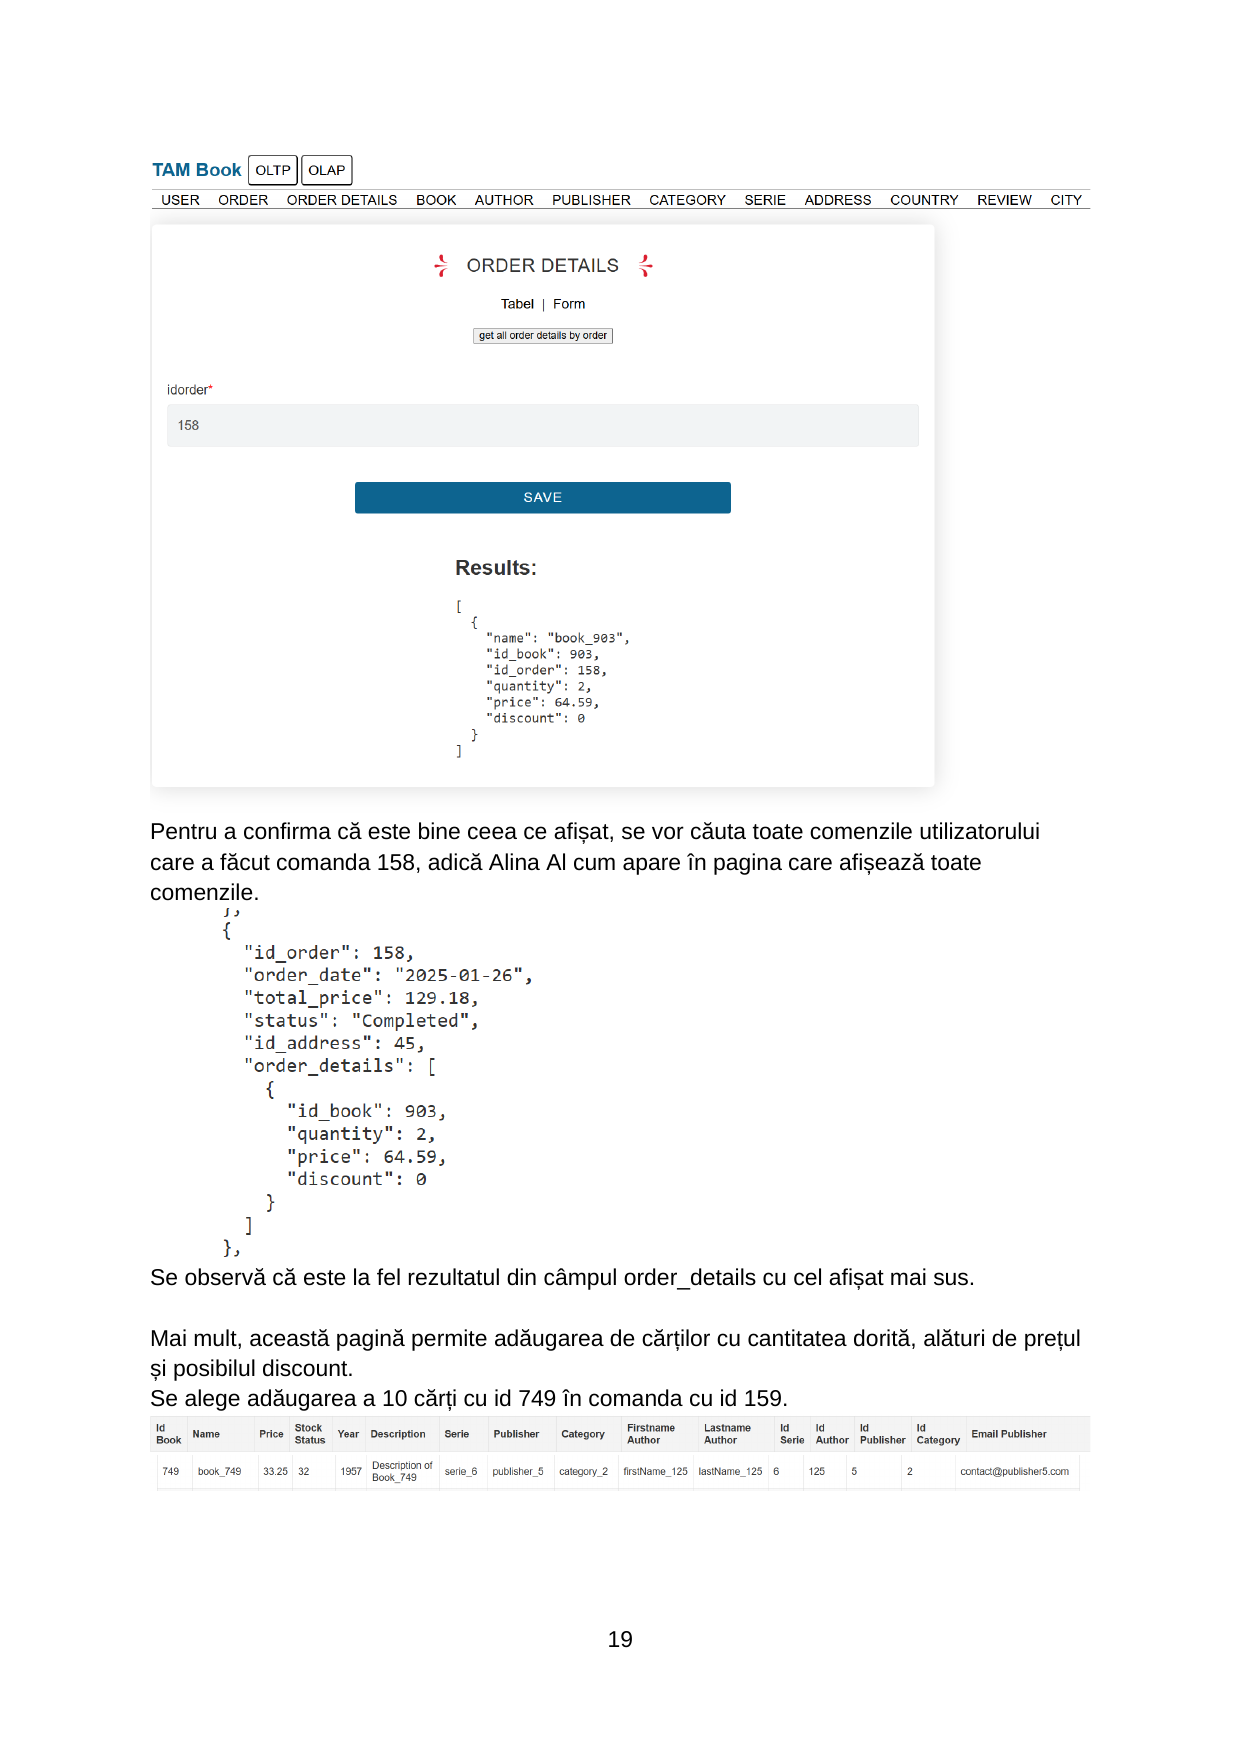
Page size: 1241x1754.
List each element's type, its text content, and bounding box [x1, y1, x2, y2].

text Pentru a confirma că este bine ceea ce afișat, se vor căuta toate comenzile utilizatorului care a făcut comanda 158, adică Alina Al cum apare în pagina care afișează toate comenzile. [150, 818, 1090, 905]
text Se observă că este la fel rezultatul din câmpul order_details cu cel afișat mai sus. [150, 1264, 1090, 1291]
text Mai mult, această pagină permite adăugarea de cărților cu cantitatea dorită, alături de prețul și posibilul discount. [150, 1325, 1090, 1381]
text Se alege adăugarea a 10 cărți cu id 749 în comanda cu id 159. [150, 1385, 1090, 1412]
picture [150, 908, 598, 1261]
picture [150, 1415, 1091, 1452]
picture [150, 1455, 1091, 1491]
picture [150, 150, 1091, 815]
